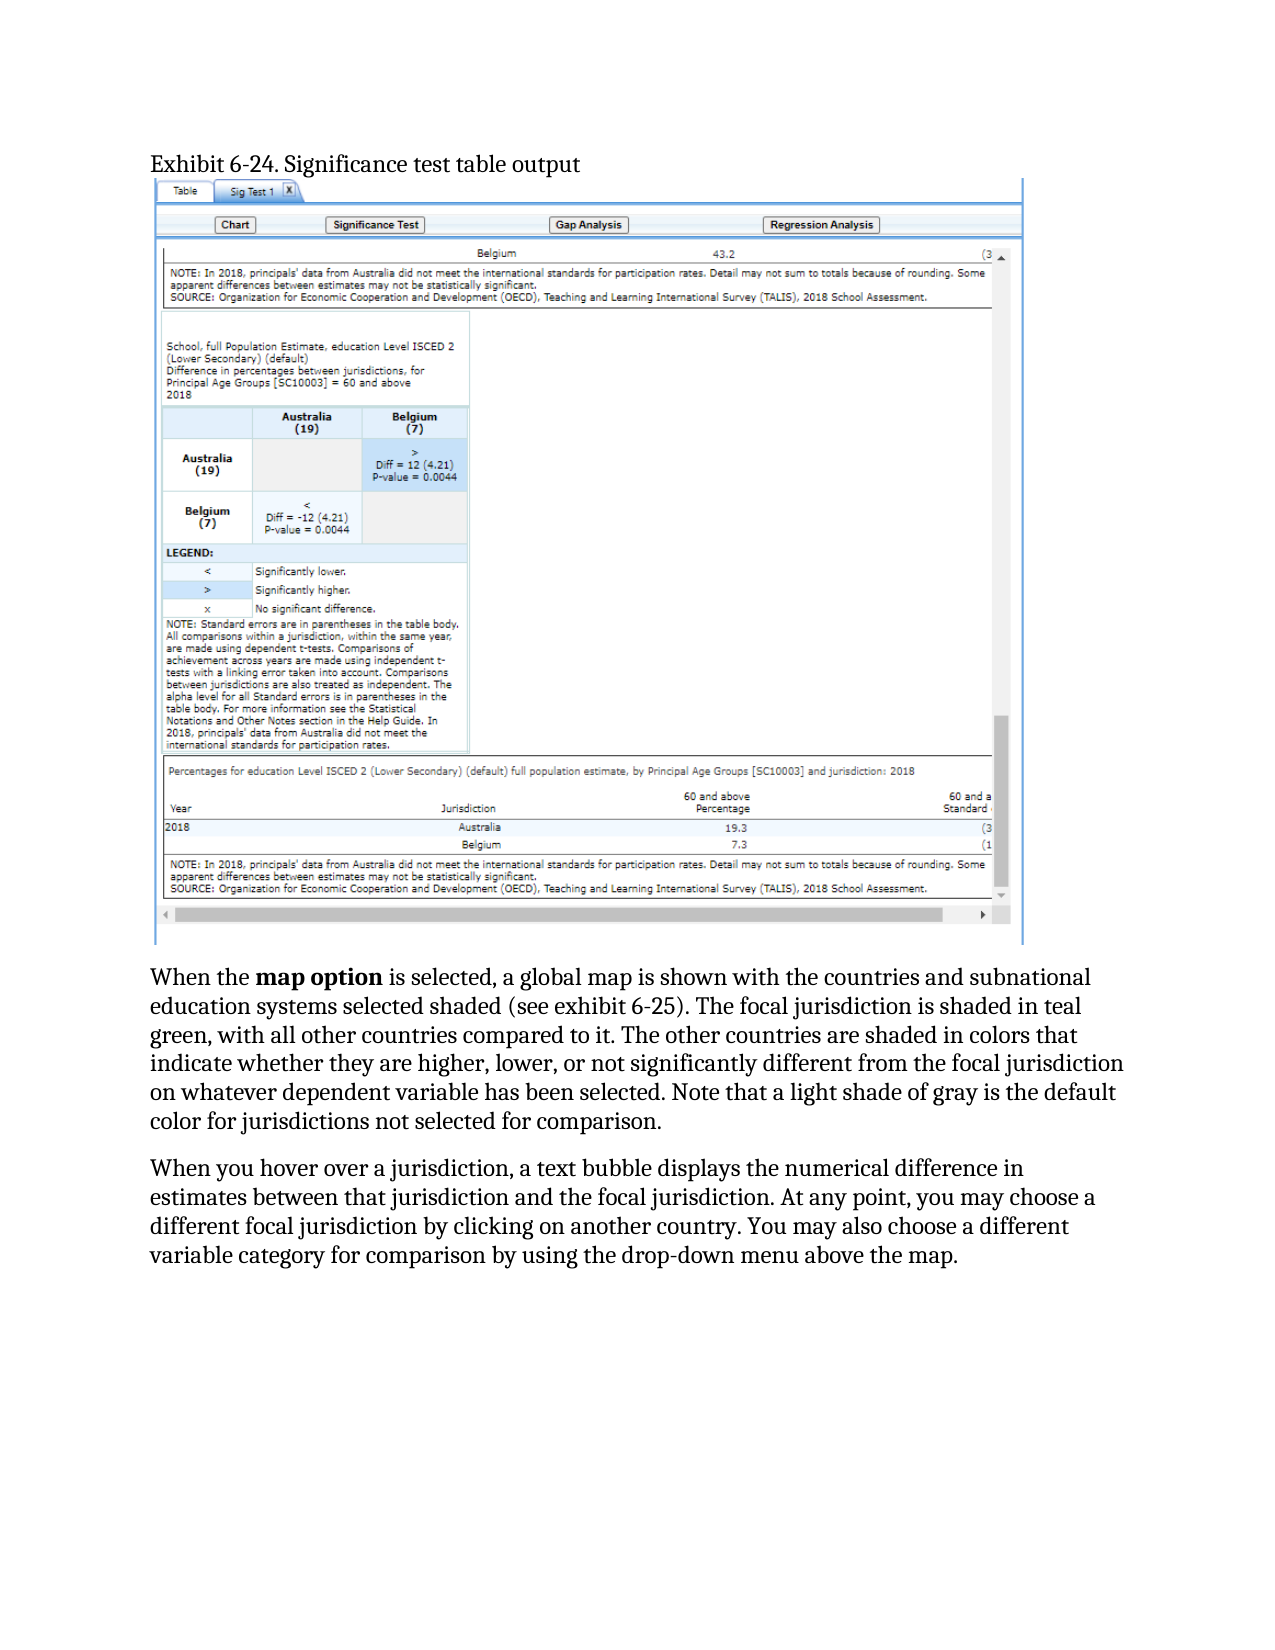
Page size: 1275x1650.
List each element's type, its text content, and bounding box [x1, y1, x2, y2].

picture [150, 178, 1025, 945]
text When the map option is selected, a global map is shown with the countries and subnational education systems selected shaded (see exhibit 6-25). The focal jurisdiction is shaded in teal green, with all other countries compared to it. The other countries are shaded in colors that indicate whether they are higher, lower, or not significantly different from the focal jurisdiction on whatever dependent variable has been selected. Note that a light shade of gray is the default color for jurisdictions not selected for comparison. [150, 963, 1125, 1136]
text When you hover over a jurisdiction, a text bubble displays the numerical difference in estimates between that jurisdiction and the focal jurisdiction. At any point, you may choose a different focal jurisdiction by clicking on another country. You may also choose a different variable category for comparison by using the drop-down menu above the map. [150, 1154, 1125, 1269]
